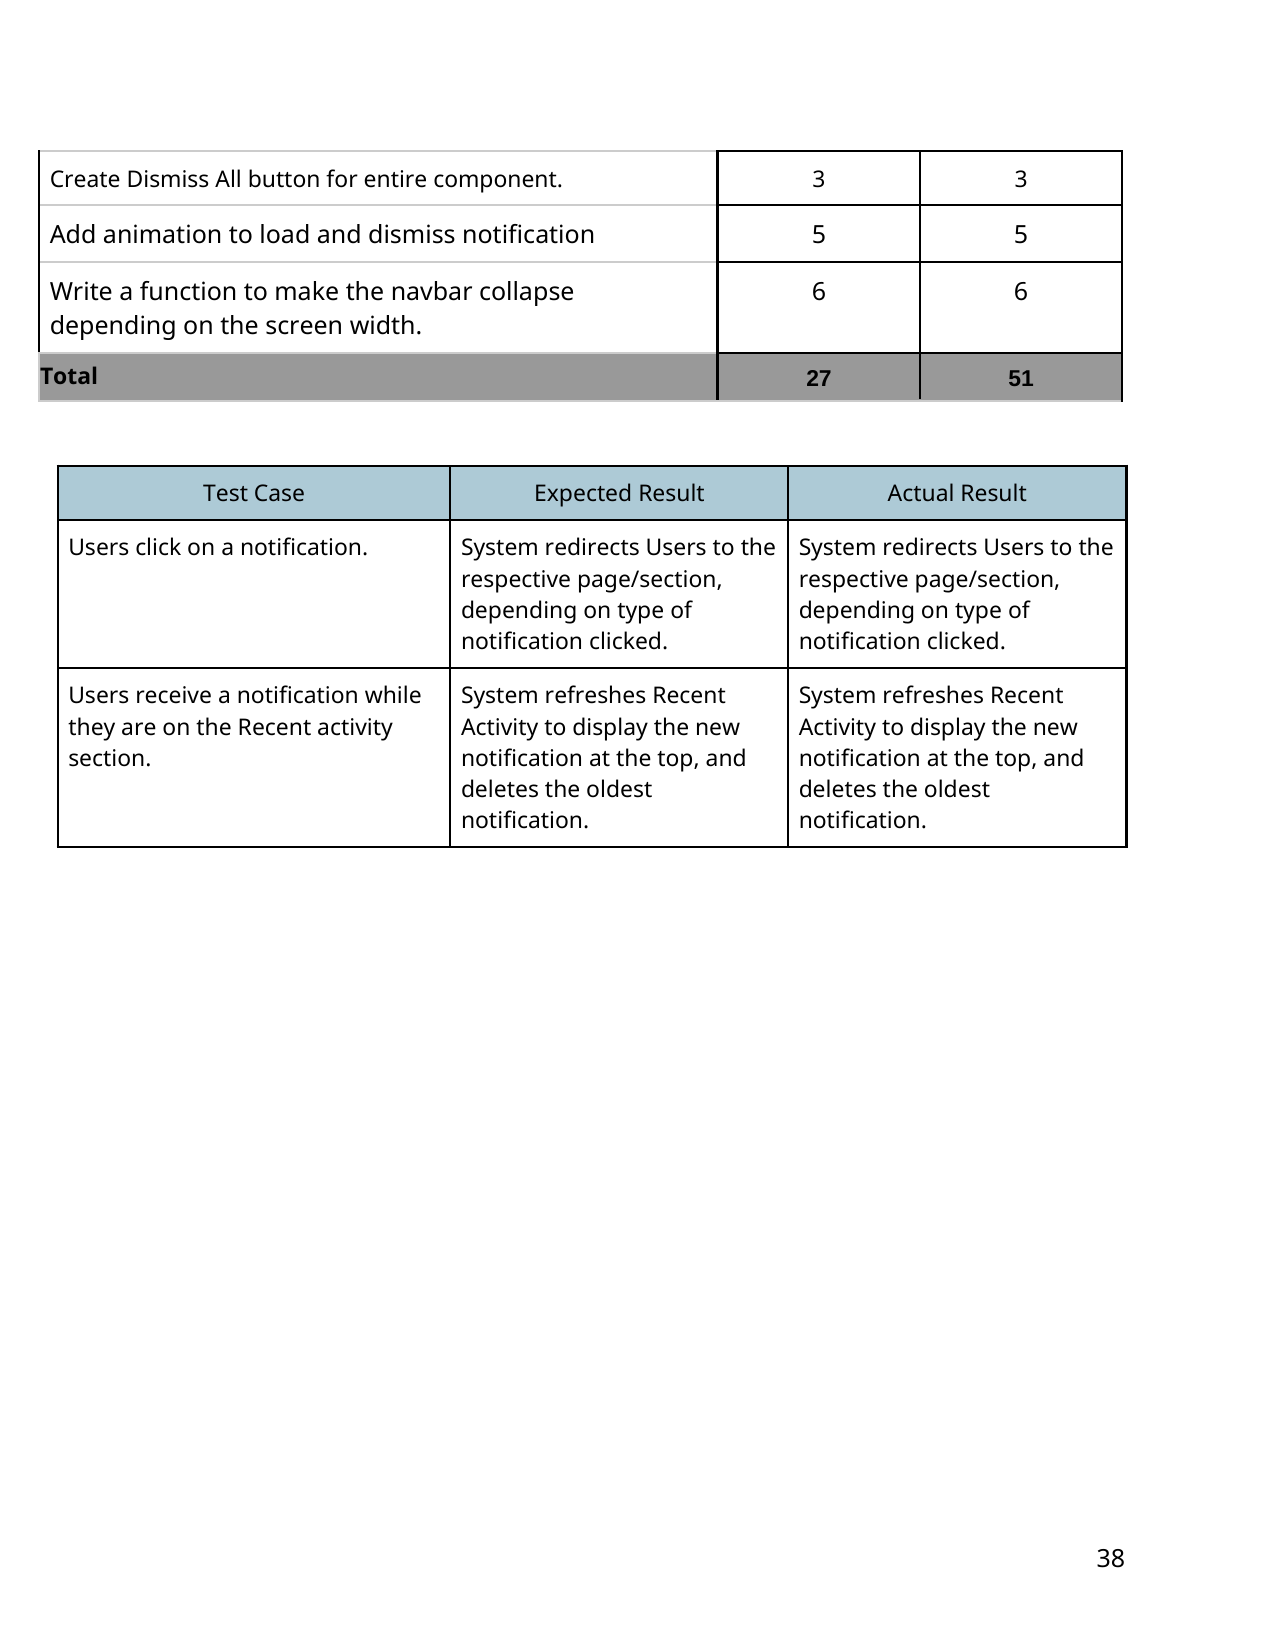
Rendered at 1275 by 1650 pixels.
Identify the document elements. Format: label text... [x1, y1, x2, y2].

table_cell System redirects Users to the respective page/section, depending on type of notification clicked. [789, 521, 1125, 667]
table_cell 6 [719, 263, 919, 352]
table_header Test Case [59, 467, 449, 519]
table_cell 3 [921, 152, 1121, 204]
table_cell Write a function to make the navbar collapse depending on the screen width. [40, 263, 716, 352]
table_cell 5 [921, 206, 1121, 261]
table_cell 3 [719, 152, 919, 204]
table_cell 5 [719, 206, 919, 261]
table_cell Total [40, 354, 716, 400]
table_header Expected Result [451, 467, 787, 519]
table_cell 6 [921, 263, 1121, 352]
table_cell Add animation to load and dismiss notification [40, 206, 716, 261]
table_cell System refreshes Recent Activity to display the new notification at the top, and deletes the oldest notification. [451, 669, 787, 846]
table_cell Users receive a notification while they are on the Recent activity section. [59, 669, 449, 846]
table_cell Create Dismiss All button for entire component. [40, 152, 716, 204]
table_cell System refreshes Recent Activity to display the new notification at the top, and deletes the oldest notification. [789, 669, 1125, 846]
table_cell 27 [719, 354, 920, 400]
table_header Actual Result [789, 467, 1125, 519]
table_cell 51 [920, 354, 1121, 400]
table_cell System redirects Users to the respective page/section, depending on type of notification clicked. [451, 521, 787, 667]
table_cell Users click on a notification. [59, 521, 449, 667]
